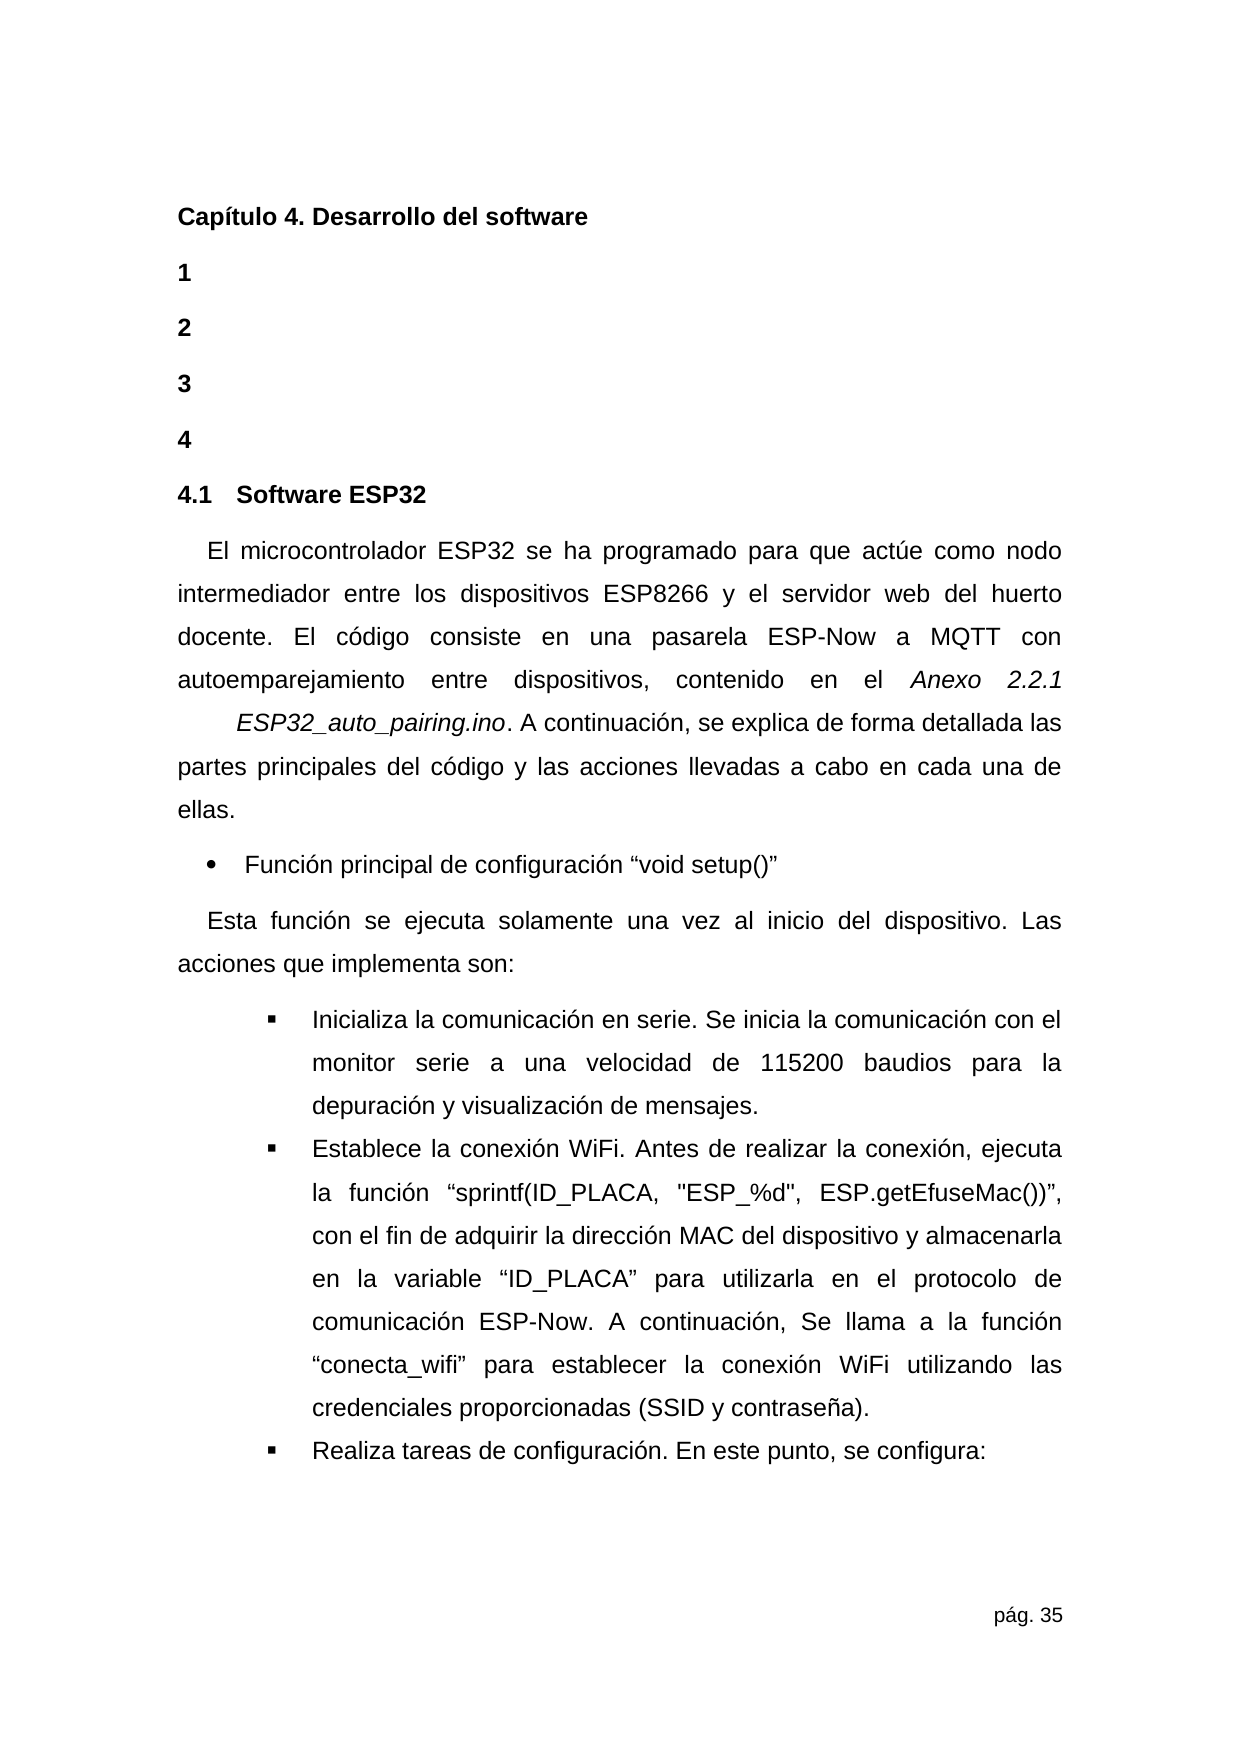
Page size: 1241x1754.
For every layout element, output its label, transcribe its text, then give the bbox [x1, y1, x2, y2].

list Realiza tareas de configuración. En este punto, se configura: [266, 1436, 1063, 1465]
list Establece la conexión WiFi. Antes de realizar la conexión, ejecuta la función “sprintf(ID_PLACA, "ESP_%d", ESP.getEfuseMac())”, con el fin de adquirir la dirección MAC del dispositivo y almacenarla en la variable “ID_PLACA” para utilizarla en el protocolo de comunicación ESP-Now. A continuación, Se llama a la función “conecta_wifi” para establecer la conexión WiFi utilizando las credenciales proporcionadas (SSID y contraseña). [266, 1134, 1063, 1422]
subtitle Software ESP32 [177, 480, 1063, 509]
list Función principal de configuración “void setup()” [207, 850, 1063, 879]
text Esta función se ejecuta solamente una vez al inicio del dispositivo. Las acciones que implementa son: [177, 906, 1063, 978]
subtitle Capítulo 4. Desarrollo del software [177, 202, 1063, 231]
list Inicializa la comunicación en serie. Se inicia la comunicación con el monitor serie a una velocidad de 115200 baudios para la depuración y visualización de mensajes. [266, 1005, 1063, 1120]
text El microcontrolador ESP32 se ha programado para que actúe como nodo intermediador entre los dispositivos ESP8266 y el servidor web del huerto docente. El código consiste en una pasarela ESP-Now a MQTT con autoemparejamiento entre dispositivos, contenido en el Anexo 2.2.1 ESP32_auto_pairing.ino. A continuación, se explica de forma detallada las partes principales del código y las acciones llevadas a cabo en cada una de ellas. [177, 536, 1063, 823]
